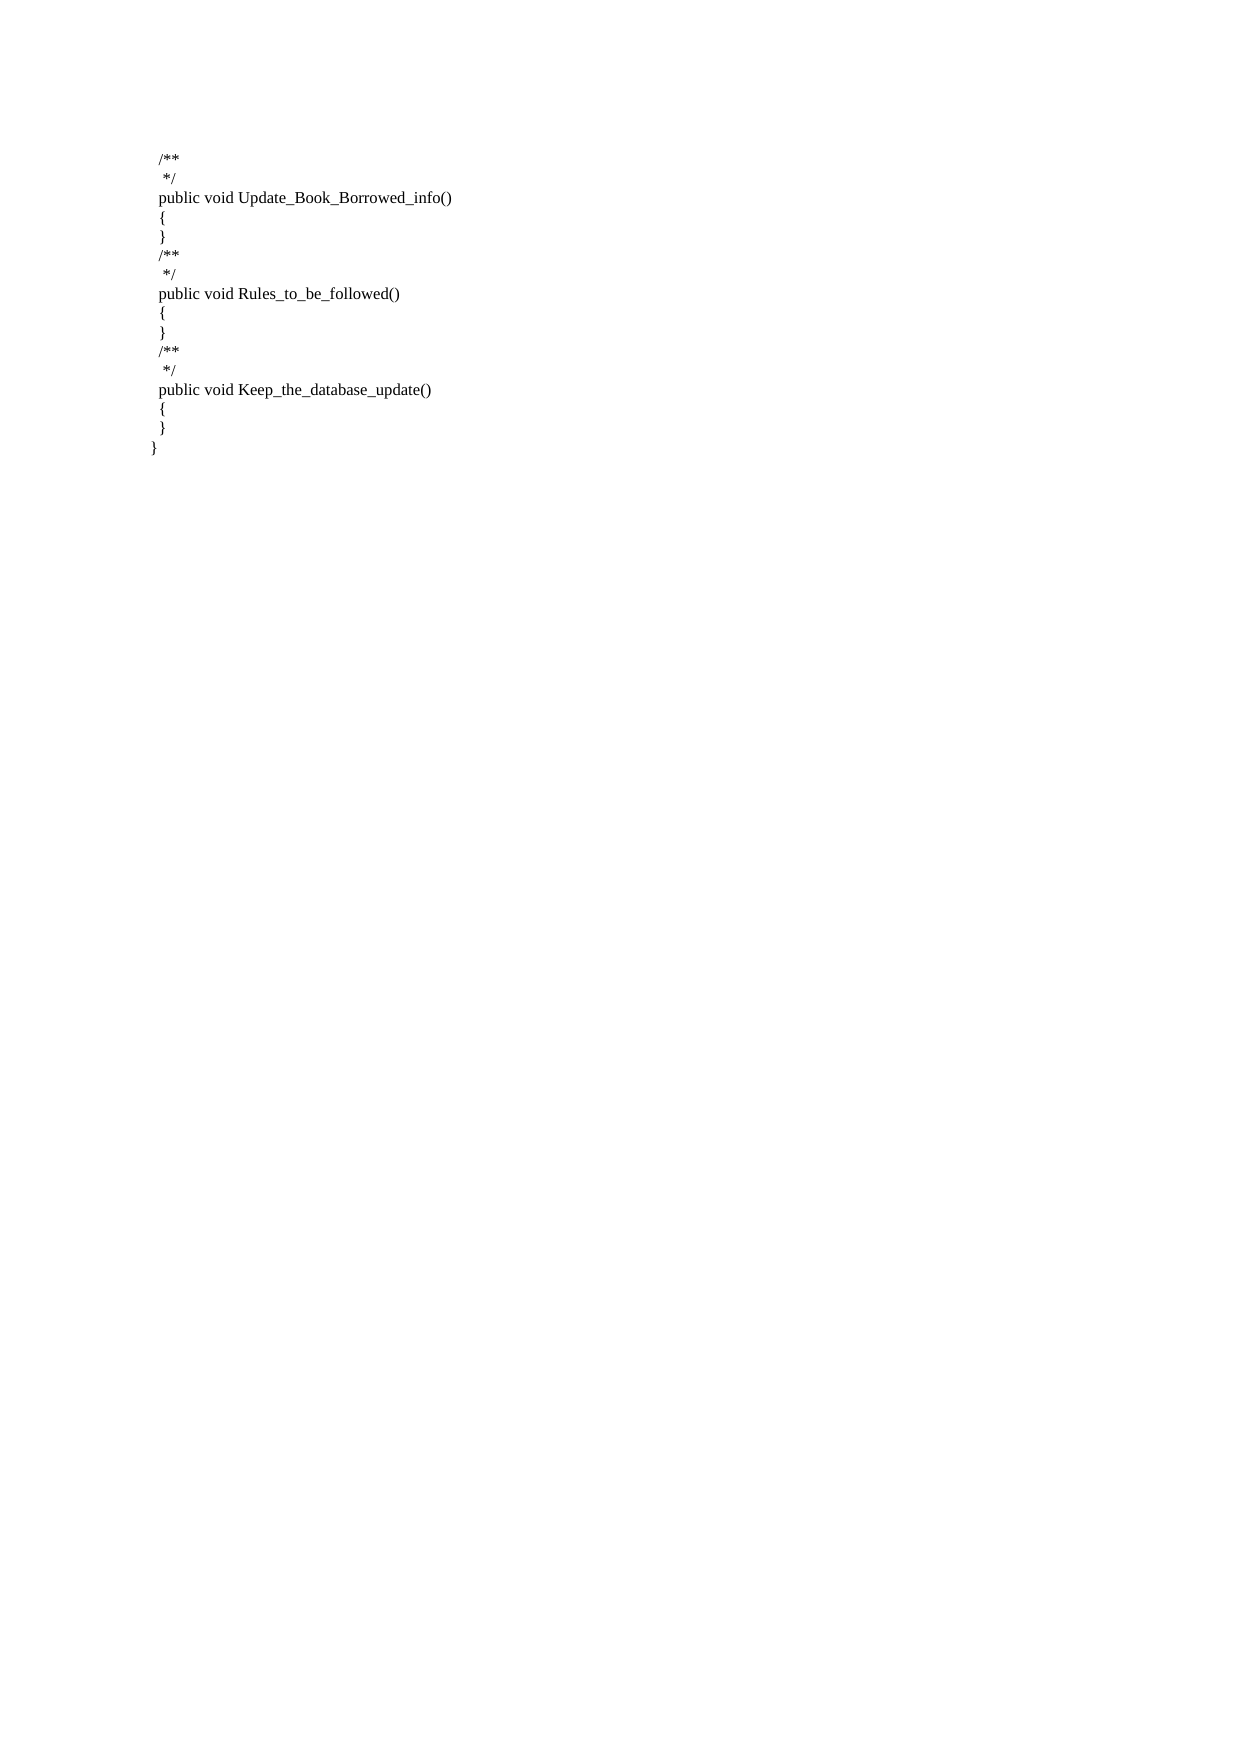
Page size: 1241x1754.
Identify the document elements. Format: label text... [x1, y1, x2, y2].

text public void Rules_to_be_followed() [150, 284, 1090, 303]
text */ [150, 361, 1090, 380]
text public void Keep_the_database_update() [150, 380, 1090, 399]
text { [150, 399, 1090, 418]
text { [150, 207, 1090, 227]
text } [150, 418, 1090, 437]
text */ [150, 265, 1090, 284]
text } [150, 227, 1090, 246]
text */ [150, 169, 1090, 188]
text public void Update_Book_Borrowed_info() [150, 188, 1090, 207]
text /** [150, 150, 1090, 169]
text /** [150, 342, 1090, 361]
text } [150, 437, 1090, 457]
text } [150, 322, 1090, 342]
text /** [150, 246, 1090, 265]
text { [150, 303, 1090, 322]
